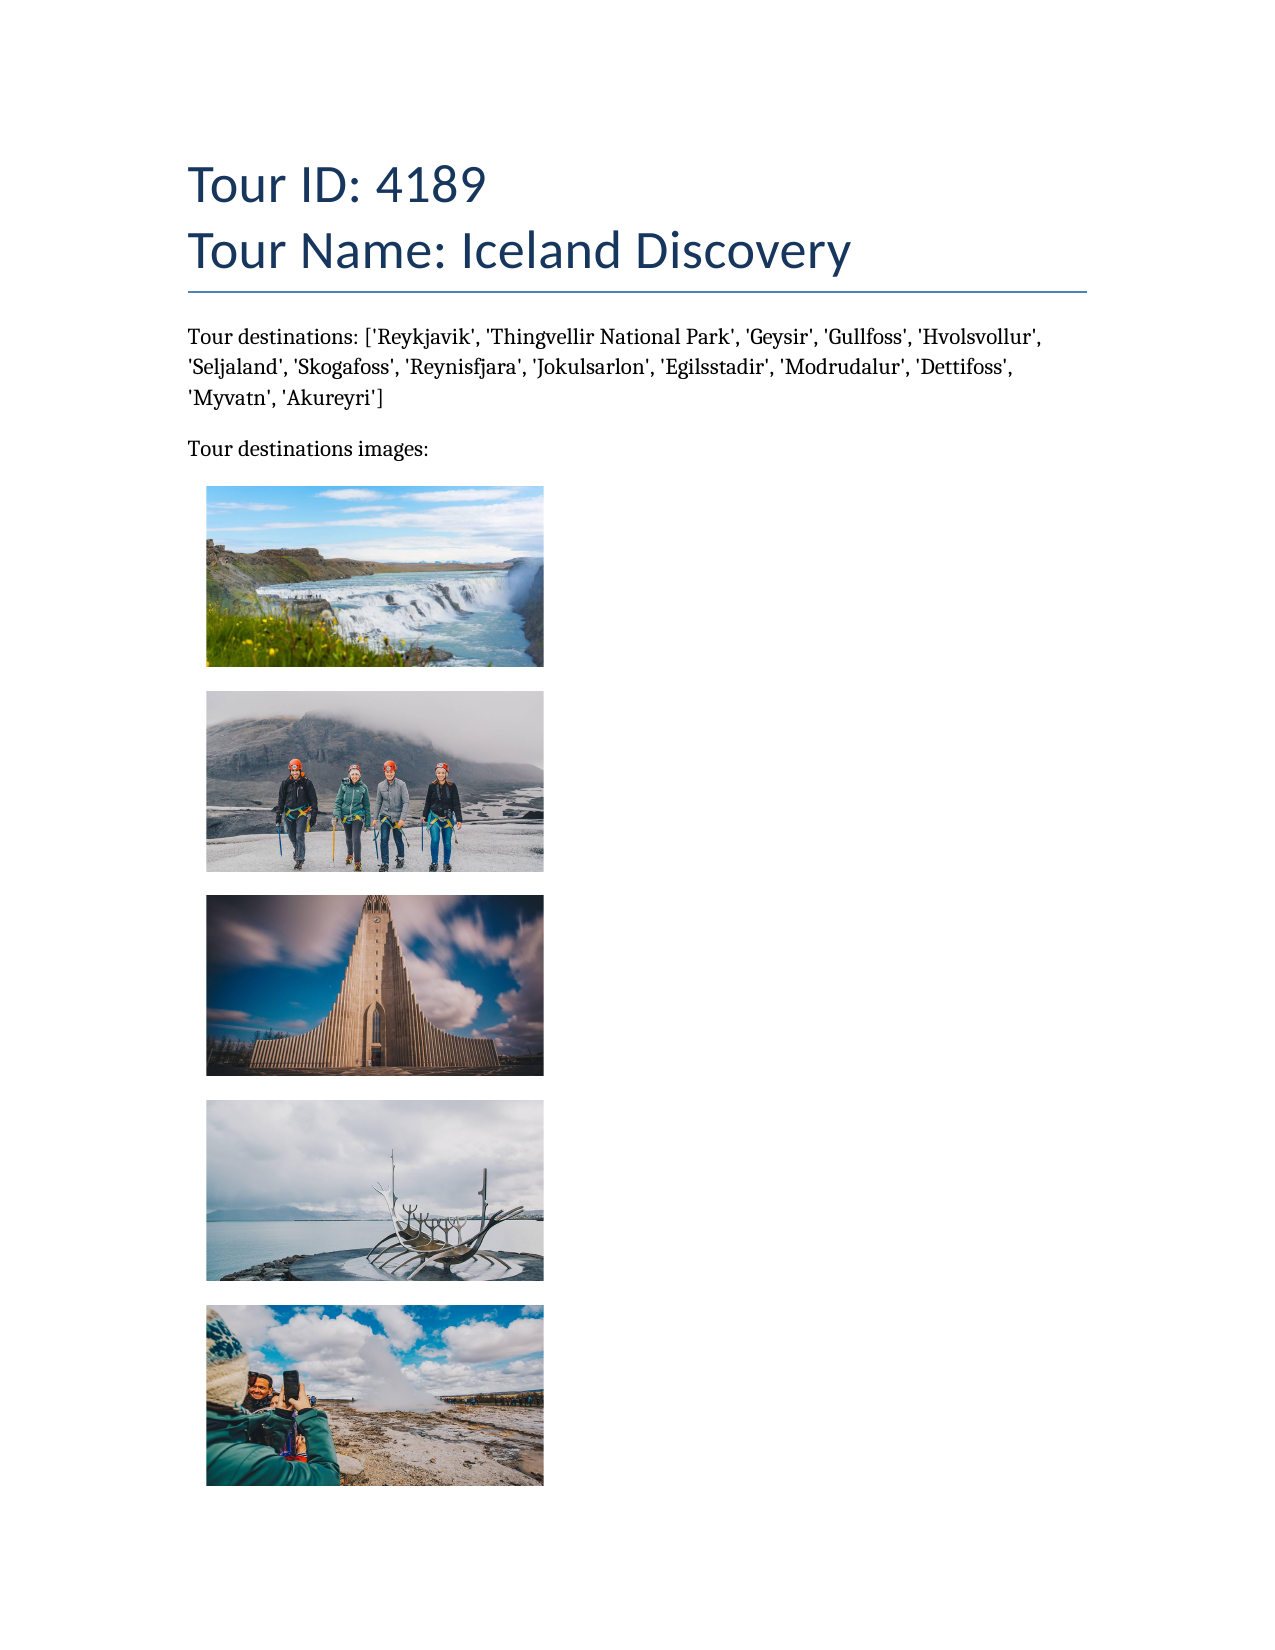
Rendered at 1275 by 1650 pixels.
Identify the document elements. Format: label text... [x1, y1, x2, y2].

picture [505, 1305, 519, 1310]
text Tour destinations images: [187, 435, 1087, 462]
text Tour destinations: ['Reykjavik', 'Thingvellir National Park', 'Geysir', 'Gullfoss', 'Hvolsvollur', 'Seljaland', 'Skogafoss', 'Reynisfjara', 'Jokulsarlon', 'Egilsstadir', 'Modrudalur', 'Dettifoss', 'Myvatn', 'Akureyri'] [187, 324, 1087, 411]
title Tour ID: 4189 Tour Name: Iceland Discovery [187, 150, 1087, 293]
picture [206, 691, 544, 872]
picture [434, 1305, 448, 1310]
picture [206, 1305, 544, 1486]
picture [206, 486, 544, 667]
picture [206, 895, 544, 1076]
picture [484, 1313, 493, 1318]
picture [271, 1305, 291, 1312]
picture [522, 1305, 544, 1315]
picture [206, 1100, 544, 1281]
picture [467, 1305, 493, 1309]
